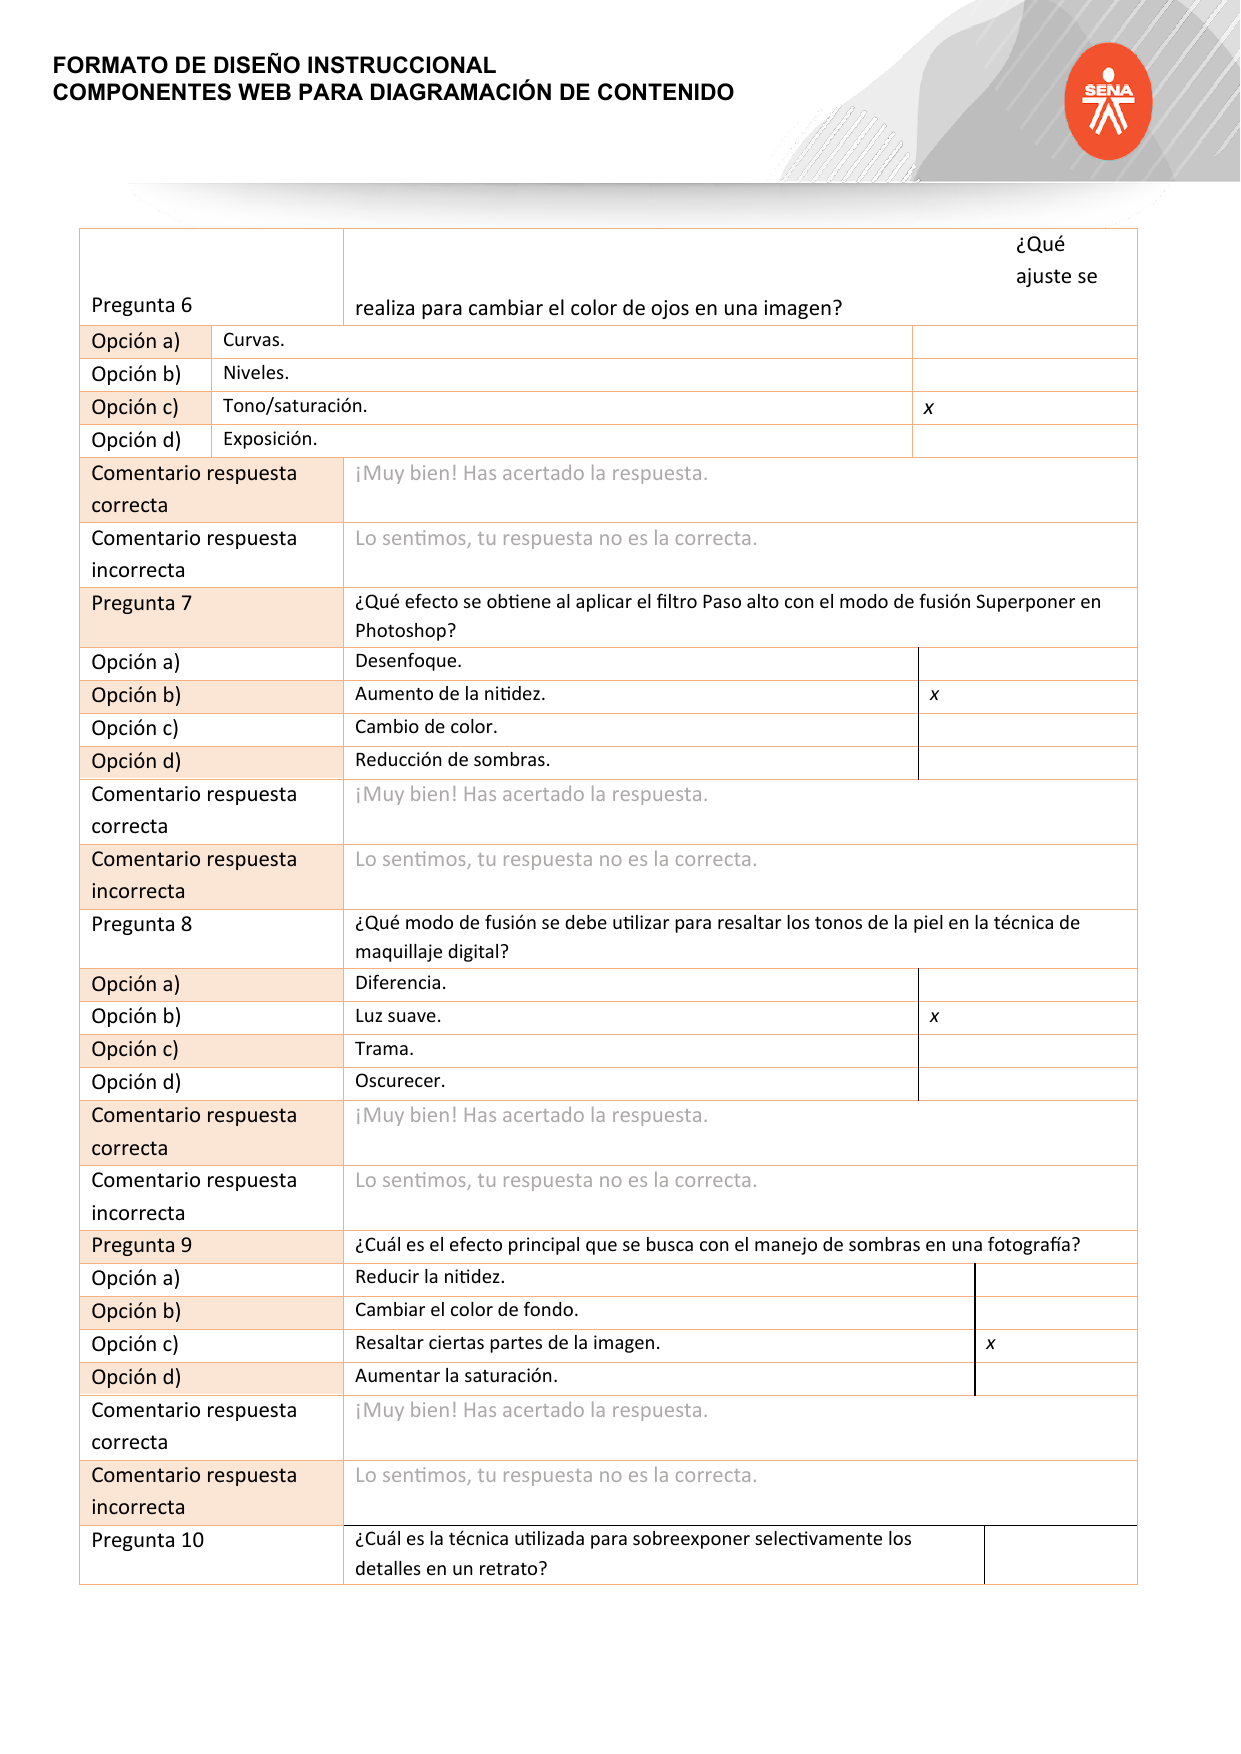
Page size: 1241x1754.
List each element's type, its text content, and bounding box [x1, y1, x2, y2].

table_cell Lo sentimos, tu respuesta no es la correcta. [344, 523, 1137, 587]
table_cell Aumentar la saturación. [344, 1363, 974, 1394]
table_cell Opción c) [80, 1035, 343, 1067]
table_cell Comentario respuesta incorrecta [80, 1461, 343, 1525]
table_cell Comentario respuesta correcta [80, 1396, 343, 1460]
table_cell Comentario respuesta incorrecta [80, 845, 343, 909]
picture [0, 0, 1241, 229]
table_cell Opción c) [80, 392, 211, 424]
table_cell Pregunta 7 [80, 588, 343, 647]
table_cell x [919, 1002, 1137, 1034]
table_cell Comentario respuesta correcta [80, 780, 343, 843]
table_cell Opción c) [80, 1330, 343, 1362]
table_cell [913, 326, 1137, 358]
table_cell Luz suave. [344, 1002, 918, 1034]
table_cell [976, 1363, 1137, 1394]
table_cell Curvas. [212, 326, 912, 358]
table_cell Pregunta 10 [80, 1526, 343, 1584]
table_cell x [919, 681, 1137, 713]
table_cell ¡Muy bien! Has acertado la respuesta. [344, 458, 1137, 522]
table_cell Opción d) [80, 1363, 343, 1394]
table_cell Tono/saturación. [212, 392, 912, 424]
table_cell Lo sentimos, tu respuesta no es la correcta. [344, 1166, 1137, 1230]
table_cell Oscurecer. [344, 1068, 918, 1100]
table_cell Desenfoque. [344, 648, 918, 680]
table_cell Opción b) [80, 1297, 343, 1329]
table_cell Opción d) [80, 747, 343, 778]
table_cell Lo sentimos, tu respuesta no es la correcta. [344, 845, 1137, 909]
table_cell Opción d) [80, 425, 211, 457]
table_cell ¿Cuál es la técnica utilizada para sobreexponer selectivamente los detalles en un retrato? [344, 1526, 984, 1584]
table_cell [919, 747, 1137, 778]
table_cell Opción a) [80, 326, 211, 358]
table_cell [976, 1297, 1137, 1329]
table_cell ¿Cuál es el efecto principal que se busca con el manejo de sombras en una fotografía? [344, 1231, 1137, 1263]
table_cell [913, 359, 1137, 391]
table_cell Exposición. [212, 425, 912, 457]
table_cell [913, 425, 1137, 457]
table_cell ¡Muy bien! Has acertado la respuesta. [344, 780, 1137, 843]
table_cell Comentario respuesta incorrecta [80, 1166, 343, 1230]
table_cell Opción b) [80, 681, 343, 713]
table_cell Lo sentimos, tu respuesta no es la correcta. [344, 1461, 1137, 1525]
table_cell ¿Qué efecto se obtiene al aplicar el filtro Paso alto con el modo de fusión Superponer en Photoshop? [344, 588, 1137, 647]
table_cell Opción a) [80, 1264, 343, 1296]
table_cell [919, 648, 1137, 680]
table_cell Trama. [344, 1035, 918, 1067]
table_cell ¡Muy bien! Has acertado la respuesta. [344, 1101, 1137, 1165]
table_cell Opción d) [80, 1068, 343, 1100]
table_cell Pregunta 6 [80, 229, 343, 325]
table_cell Niveles. [212, 359, 912, 391]
table_cell Cambiar el color de fondo. [344, 1297, 974, 1329]
table_cell Aumento de la nitidez. [344, 681, 918, 713]
table_cell Diferencia. [344, 969, 918, 1001]
table_cell Opción c) [80, 714, 343, 746]
table_cell Reducción de sombras. [344, 747, 918, 778]
table_cell Cambio de color. [344, 714, 918, 746]
table_cell ¡Muy bien! Has acertado la respuesta. [344, 1396, 1137, 1460]
table_cell Opción b) [80, 1002, 343, 1034]
table_cell x [913, 392, 1137, 424]
table_cell Opción a) [80, 648, 343, 680]
table_cell Pregunta 8 [80, 910, 343, 968]
table_cell Comentario respuesta correcta [80, 458, 343, 522]
table_cell [919, 969, 1137, 1001]
table_cell x [976, 1330, 1137, 1362]
table_cell ¿Qué ajuste se realiza para cambiar el color de ojos en una imagen? [344, 229, 1137, 325]
table_cell Comentario respuesta incorrecta [80, 523, 343, 587]
table_cell [919, 714, 1137, 746]
table_cell Opción a) [80, 969, 343, 1001]
table_cell Resaltar ciertas partes de la imagen. [344, 1330, 974, 1362]
table_cell Pregunta 9 [80, 1231, 343, 1263]
table_cell [919, 1035, 1137, 1067]
table_cell ¿Qué modo de fusión se debe utilizar para resaltar los tonos de la piel en la técnica de maquillaje digital? [344, 910, 1137, 968]
table_cell Comentario respuesta correcta [80, 1101, 343, 1165]
table_cell Reducir la nitidez. [344, 1264, 974, 1296]
table_cell Opción b) [80, 359, 211, 391]
table_cell [976, 1264, 1137, 1296]
table_cell [919, 1068, 1137, 1100]
table_cell [985, 1526, 1137, 1584]
